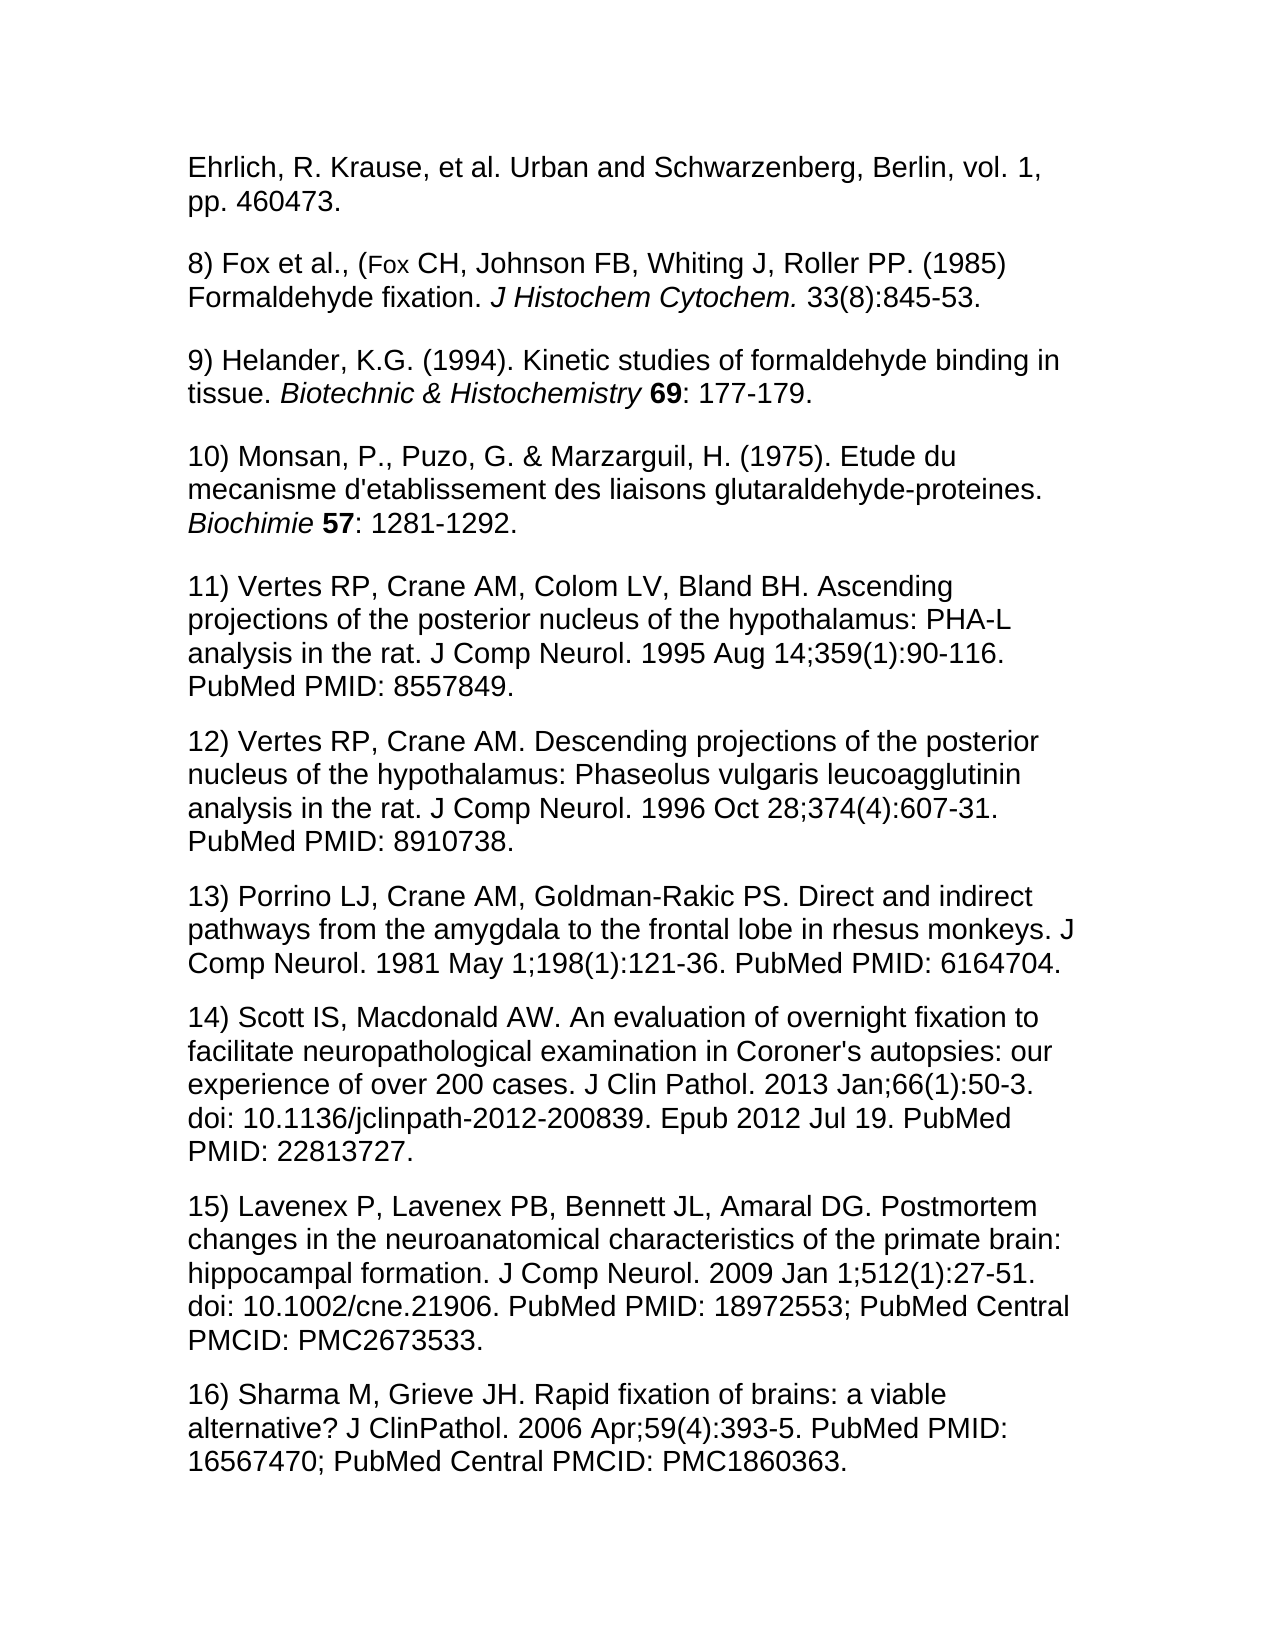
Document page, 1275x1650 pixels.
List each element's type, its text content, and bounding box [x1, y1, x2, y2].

text 12) Vertes RP, Crane AM. Descending projections of the posterior nucleus of the hypothalamus: Phaseolus vulgaris leucoagglutinin analysis in the rat. J Comp Neurol. 1996 Oct 28;374(4):607-31. PubMed PMID: 8910738. [187, 723, 1087, 858]
text 8) Fox et al., (Fox CH, Johnson FB, Whiting J, Roller PP. (1985) Formaldehyde fixation. J Histochem Cytochem. 33(8):845-53. [187, 246, 1087, 313]
text 13) Porrino LJ, Crane AM, Goldman-Rakic PS. Direct and indirect pathways from the amygdala to the frontal lobe in rhesus monkeys. J Comp Neurol. 1981 May 1;198(1):121-36. PubMed PMID: 6164704. [187, 878, 1087, 979]
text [187, 150, 1087, 217]
text 11) Vertes RP, Crane AM, Colom LV, Bland BH. Ascending projections of the posterior nucleus of the hypothalamus: PHA-L analysis in the rat. J Comp Neurol. 1995 Aug 14;359(1):90-116. PubMed PMID: 8557849. [187, 568, 1087, 703]
text 10) Monsan, P., Puzo, G. & Marzarguil, H. (1975). Etude du mecanisme d'etablissement des liaisons glutaraldehyde-proteines. Biochimie 57: 1281-1292. [187, 439, 1087, 539]
text 16) Sharma M, Grieve JH. Rapid fixation of brains: a viable alternative? J ClinPathol. 2006 Apr;59(4):393-5. PubMed PMID: 16567470; PubMed Central PMCID: PMC1860363. [187, 1377, 1087, 1478]
text 14) Scott IS, Macdonald AW. An evaluation of overnight fixation to facilitate neuropathological examination in Coroner's autopsies: our experience of over 200 cases. J Clin Pathol. 2013 Jan;66(1):50-3. doi: 10.1136/jclinpath-2012-200839. Epub 2012 Jul 19. PubMed PMID: 22813727. [187, 1000, 1087, 1168]
text 15) Lavenex P, Lavenex PB, Bennett JL, Amaral DG. Postmortem changes in the neuroanatomical characteristics of the primate brain: hippocampal formation. J Comp Neurol. 2009 Jan 1;512(1):27-51. doi: 10.1002/cne.21906. PubMed PMID: 18972553; PubMed Central PMCID: PMC2673533. [187, 1188, 1087, 1356]
text 9) Helander, K.G. (1994). Kinetic studies of formaldehyde binding in tissue. Biotechnic & Histochemistry 69: 177-179. [187, 342, 1087, 409]
